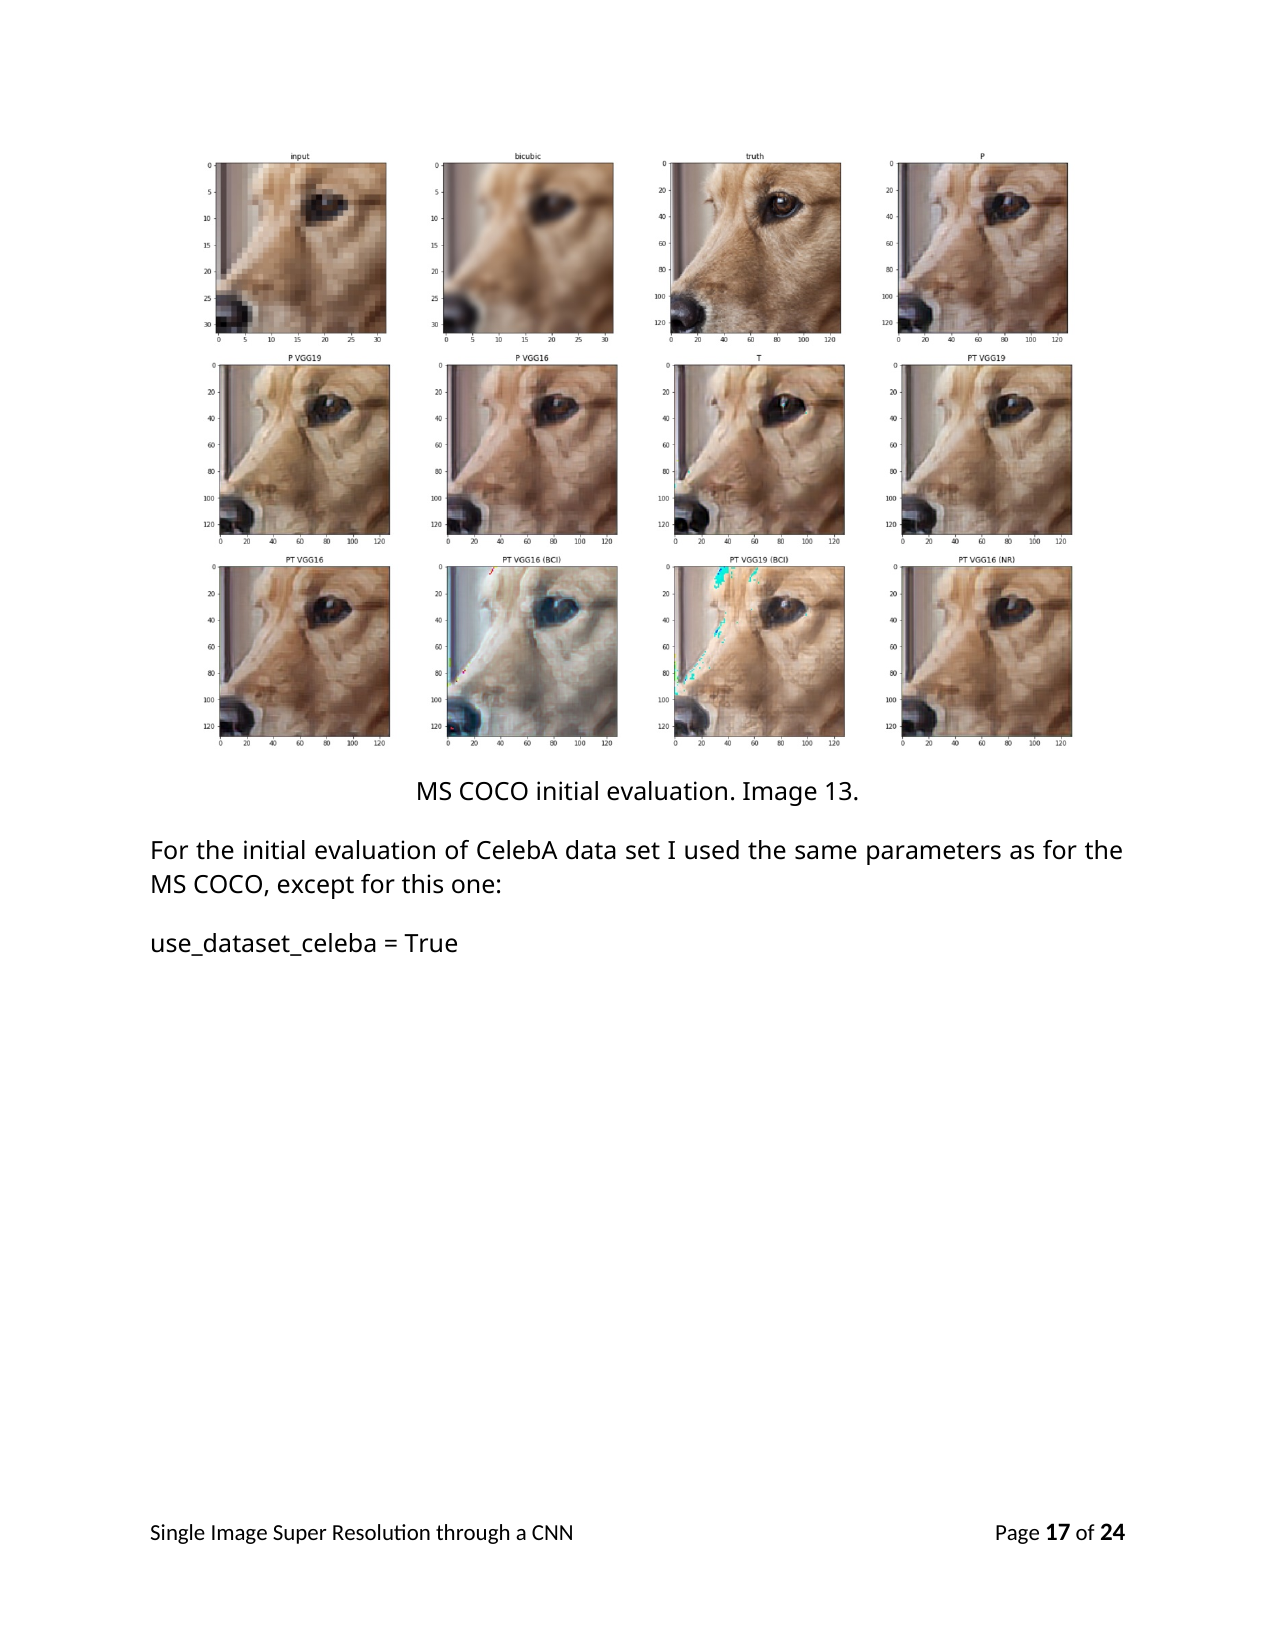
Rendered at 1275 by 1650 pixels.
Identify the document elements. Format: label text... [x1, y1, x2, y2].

text For the initial evaluation of CelebA data set I used the same parameters as for the MS COCO, except for this one: [150, 833, 1125, 901]
picture [192, 150, 1083, 749]
text MS COCO initial evaluation. Image 13. [150, 774, 1125, 808]
text use_dataset_celeba = True [150, 926, 1125, 960]
